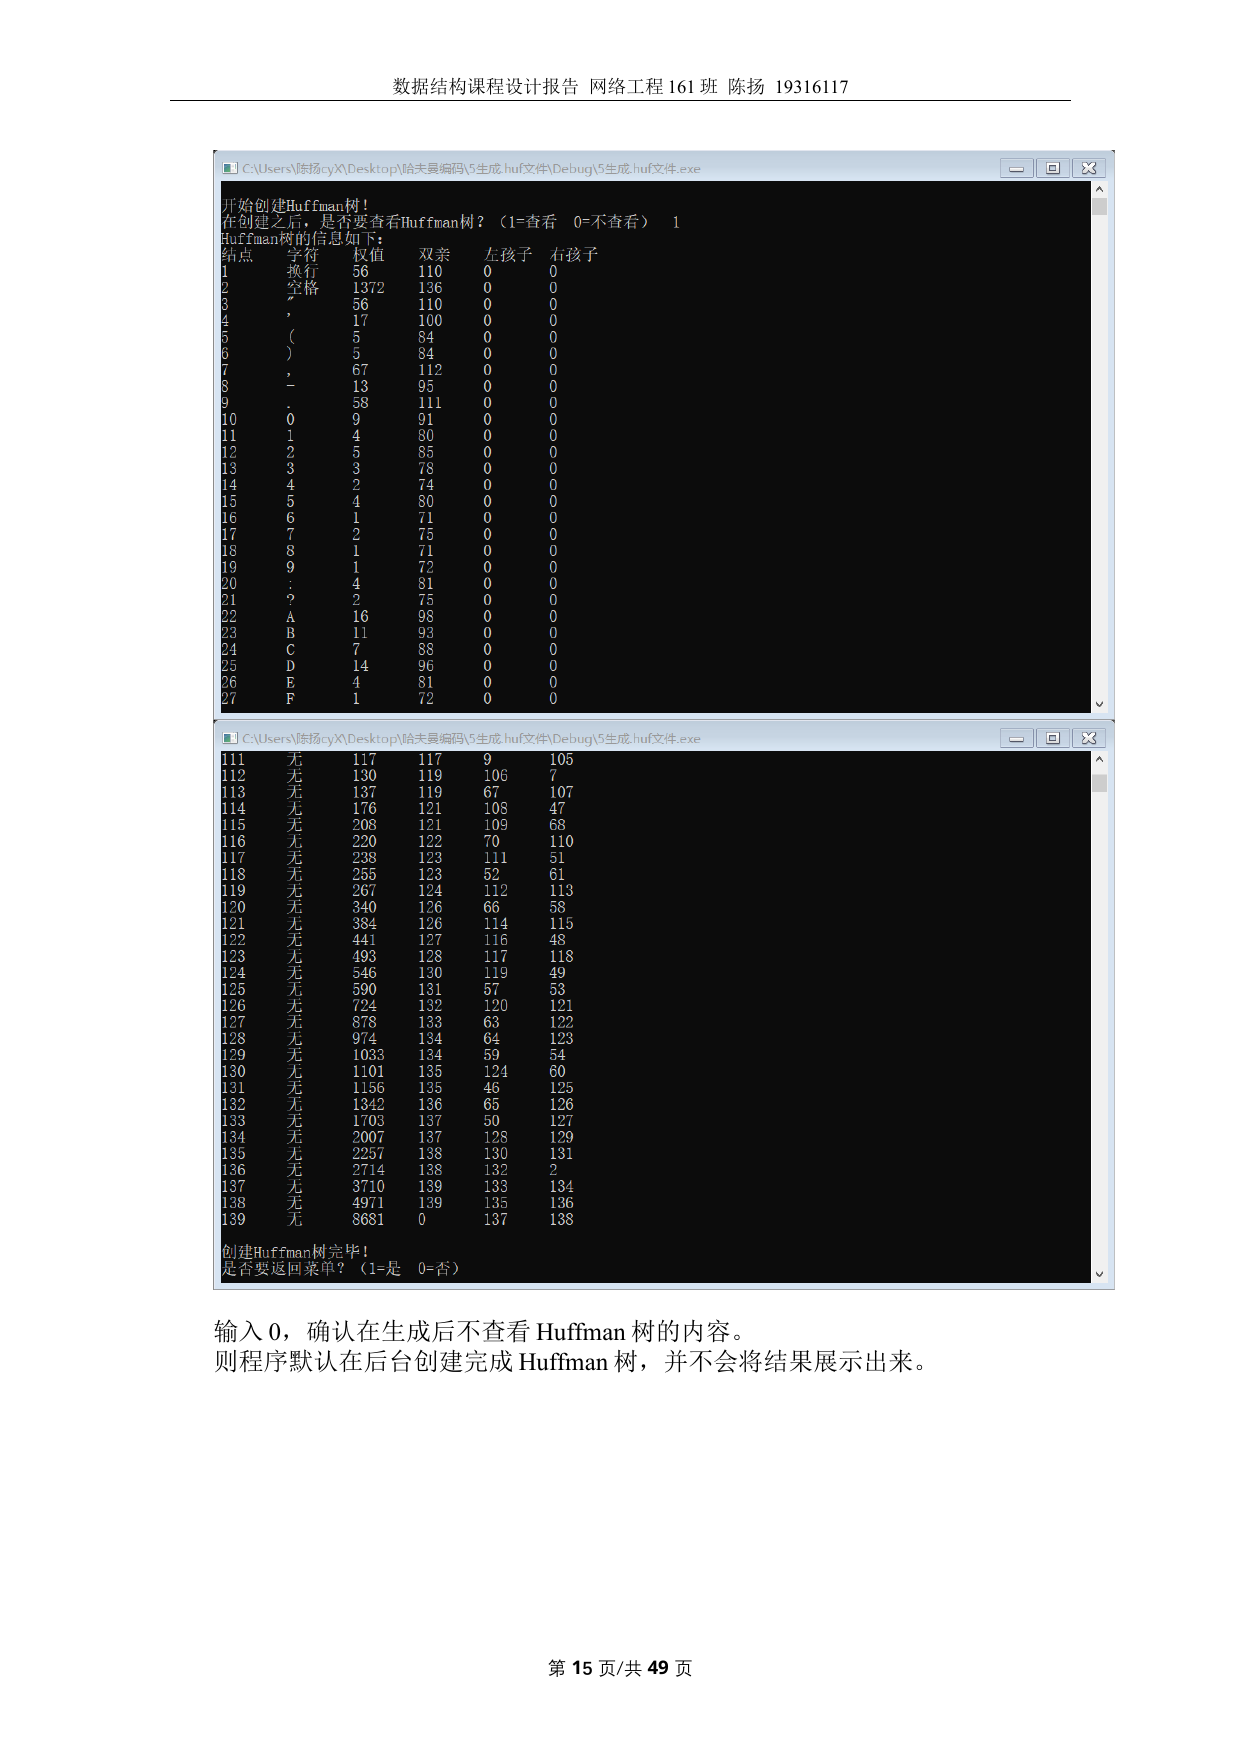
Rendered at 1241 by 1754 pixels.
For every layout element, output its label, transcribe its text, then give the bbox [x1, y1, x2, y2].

text 输入0，确认在生成后不查看Huffman树的内容。 [169, 1315, 1071, 1346]
text 则程序默认在后台创建完成Huffman树，并不会将结果展示出来。 [169, 1346, 1071, 1376]
